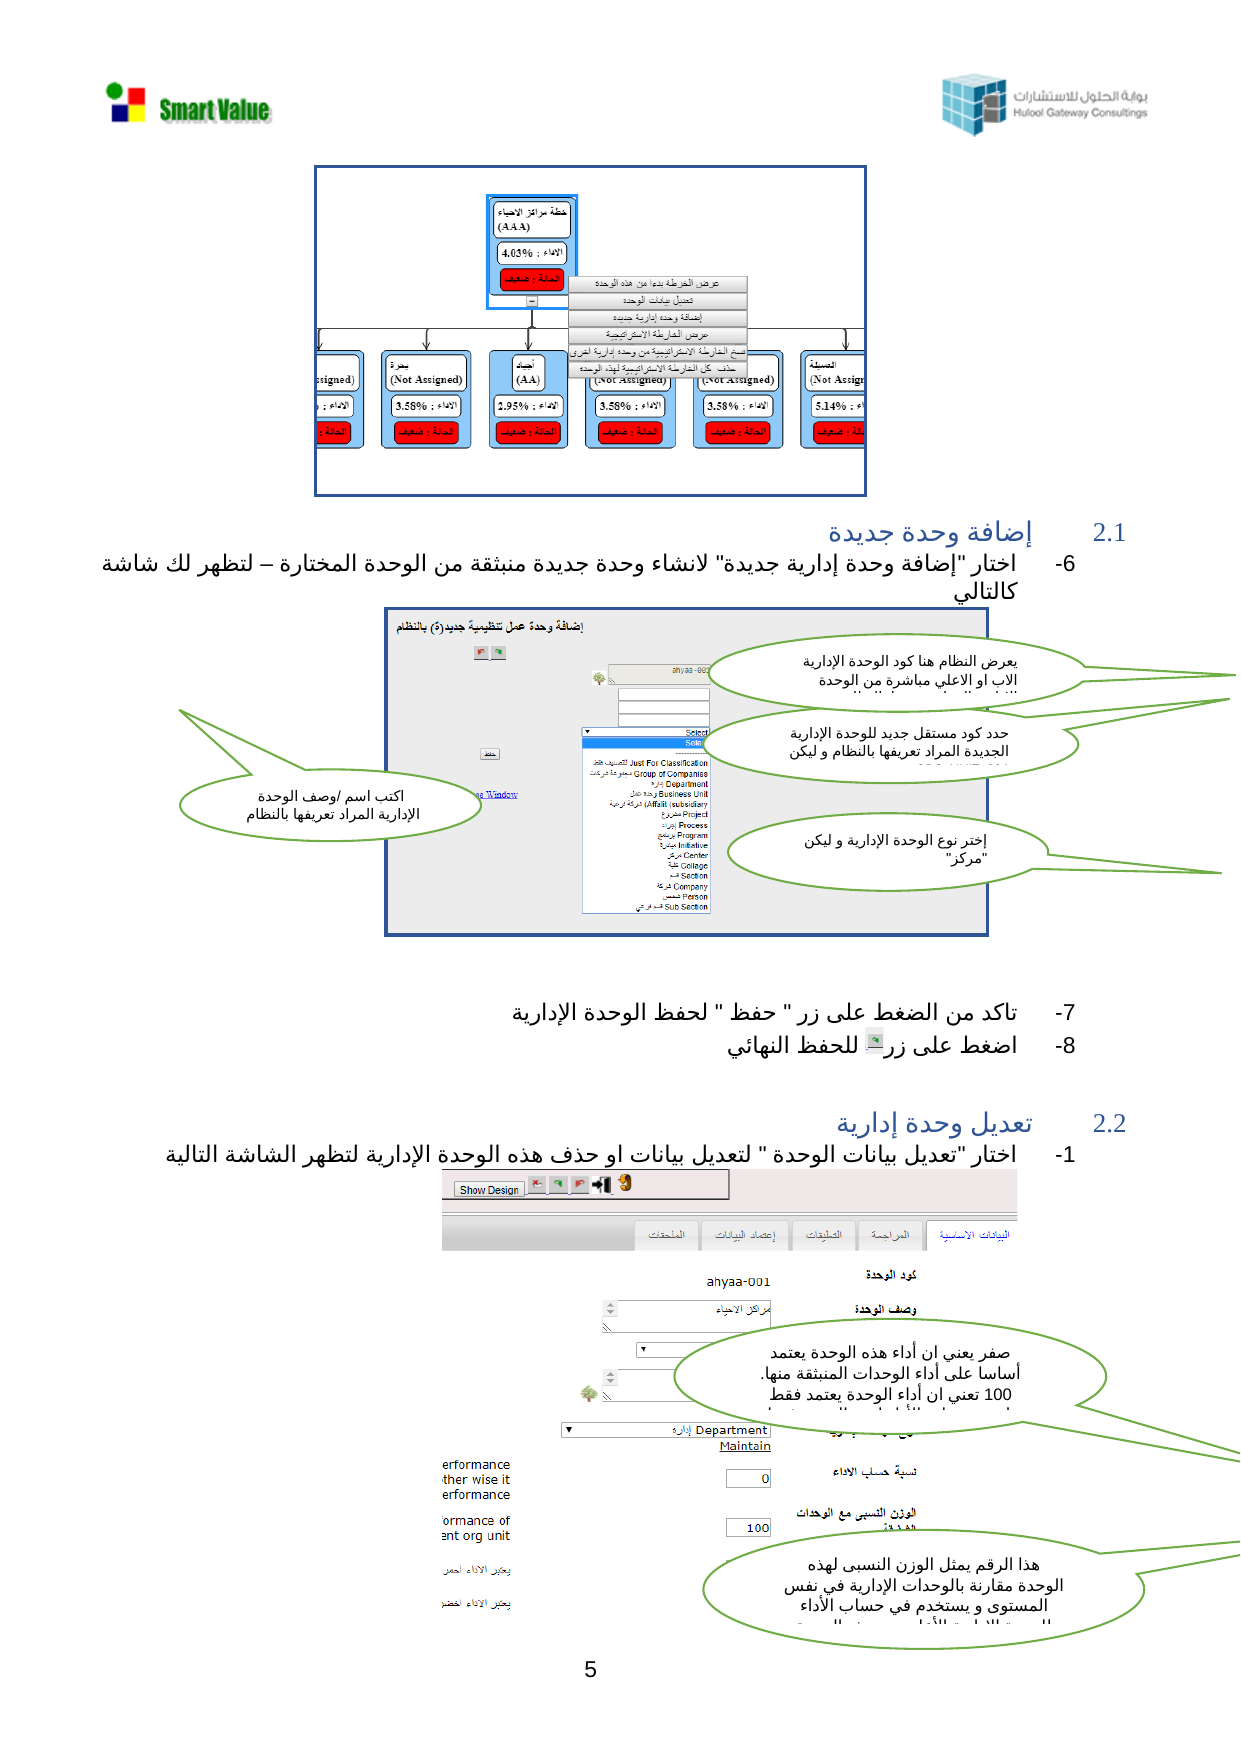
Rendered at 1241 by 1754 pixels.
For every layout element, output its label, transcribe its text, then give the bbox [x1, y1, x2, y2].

picture [942, 73, 1148, 137]
list اختار "إضافة وحدة إدارية جديدة" لانشاء وحدة جديدة منبثقة من الوحدة المختارة – لتظهر لك شاشة كالتالي [89, 550, 1055, 604]
picture [103, 80, 287, 137]
subtitle تعديل وحدة إدارية [89, 1107, 1093, 1138]
picture [442, 1169, 1018, 1622]
list اختار "تعديل بيانات الوحدة " لتعديل بيانات او حذف هذه الوحدة الإدارية لتظهر الشاشة التالية [89, 1141, 1055, 1167]
list تاكد من الضغط على زر " حفظ " لحفظ الوحدة الإدارية [89, 999, 1055, 1026]
picture [865, 1027, 884, 1054]
picture [317, 168, 864, 494]
list اضغط على زر للحفظ النهائي [89, 1028, 1055, 1058]
picture [388, 610, 986, 933]
subtitle إضافة وحدة جديدة [89, 516, 1093, 547]
